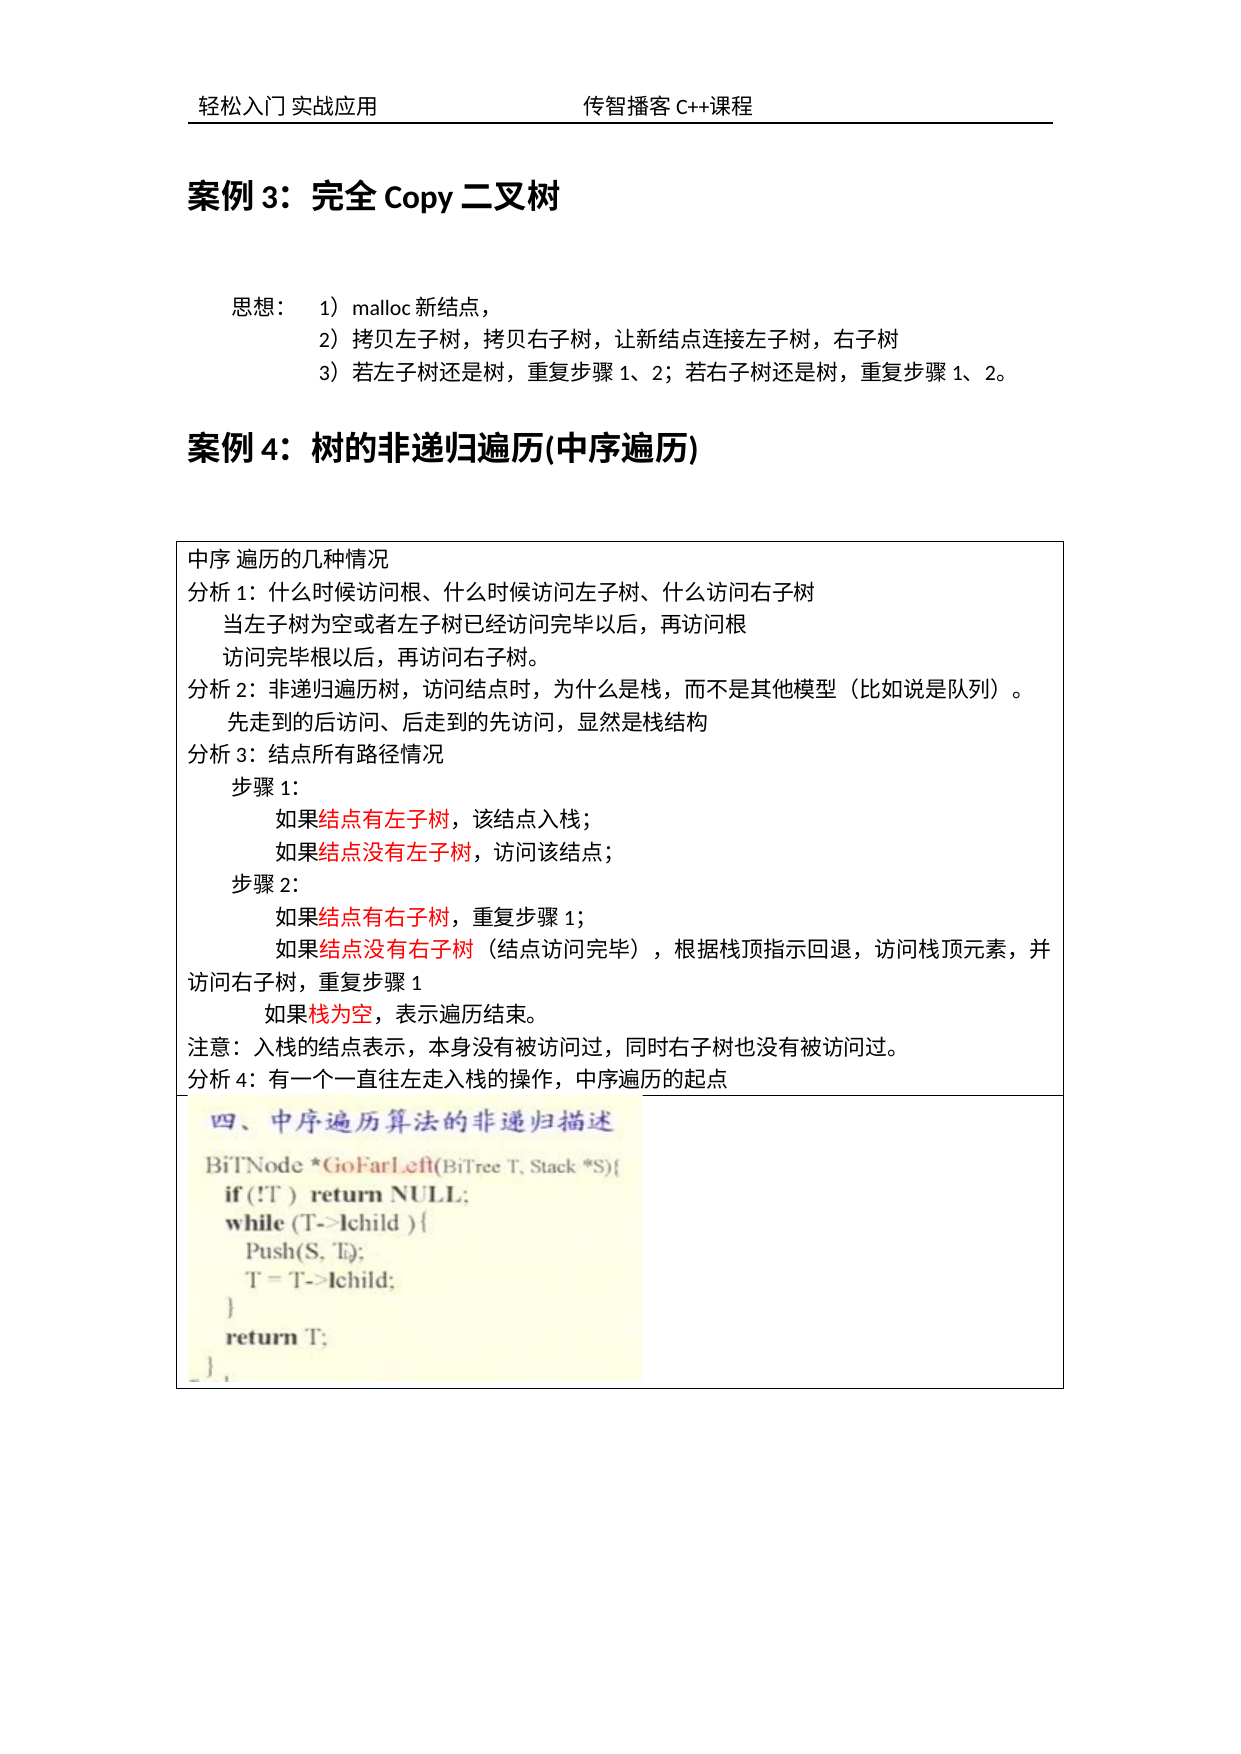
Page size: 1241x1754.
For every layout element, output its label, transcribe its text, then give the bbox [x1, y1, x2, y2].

text 思想： 1）malloc新结点， [187, 289, 1053, 322]
picture [187, 1095, 643, 1382]
table_cell [177, 1096, 1063, 1388]
text 3）若左子树还是树，重复步骤1、2；若右子树还是树，重复步骤1、2。 [275, 354, 1053, 387]
table_header 中序 遍历的几种情况 分析1：什么时候访问根、什么时候访问左子树、什么访问右子树 当左子树为空或者左子树已经访问完毕以后，再访问根 访问完毕根以后，再访问右子树。 分析2：非递归遍历树，访问结点时，为什么是栈，而不是其他模型（比如说是队列）。 先走到的后访问、后走到的先访问，显然是栈结构 分析3：结点所有路径情况 步骤1： 如果结点有左子树，该结点入栈； 如果结点没有左子树，访问该结点； 步骤2： 如果结点有右子树，重复步骤1； 如果结点没有右子树（结点访问完毕），根据栈顶指示回退，访问栈顶元素，并访问右子树，重复步骤1 如果栈为空，表示遍历结束。 注意：入栈的结点表示，本身没有被访问过，同时右子树也没有被访问过。 分析4：有一个一直往左走入栈的操作，中序遍历的起点 [177, 542, 1063, 1094]
subtitle 案例3：完全Copy二叉树 [187, 162, 1053, 227]
text 2）拷贝左子树，拷贝右子树，让新结点连接左子树，右子树 [275, 322, 1053, 354]
subtitle 案例4：树的非递归遍历(中序遍历) [187, 414, 1053, 479]
